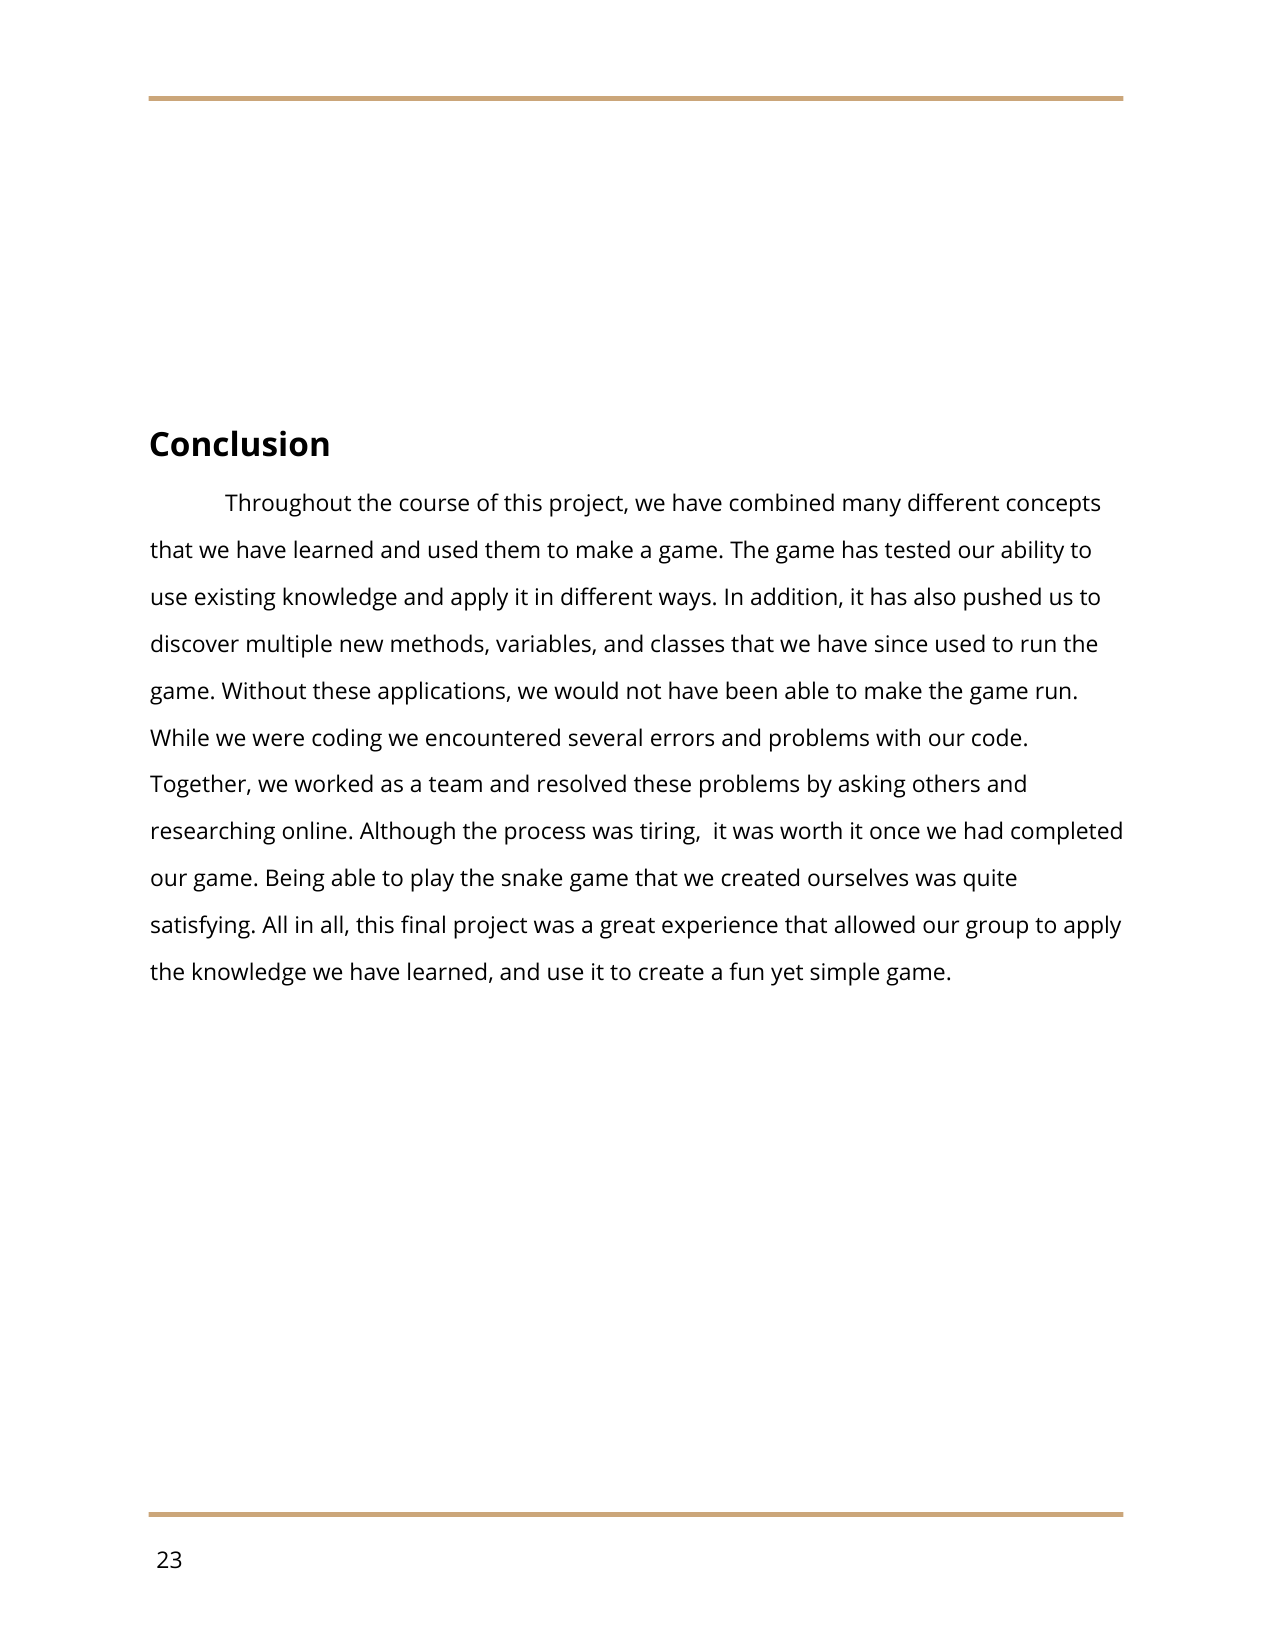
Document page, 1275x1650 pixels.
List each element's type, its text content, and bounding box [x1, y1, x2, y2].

text Throughout the course of this project, we have combined many different concepts that we have learned and used them to make a game. The game has tested our ability to use existing knowledge and apply it in different ways. In addition, it has also pushed us to discover multiple new methods, variables, and classes that we have since used to run the game. Without these applications, we would not have been able to make the game run. While we were coding we encountered several errors and problems with our code. Together, we worked as a team and resolved these problems by asking others and researching online. Although the process was tiring, it was worth it once we had completed our game. Being able to play the snake game that we created ourselves was quite satisfying. All in all, this final project was a great experience that allowed our group to apply the knowledge we have learned, and use it to create a fun yet simple game. [150, 487, 1125, 987]
picture [148, 96, 1124, 101]
subtitle Conclusion [148, 421, 1125, 466]
picture [148, 1512, 1124, 1517]
